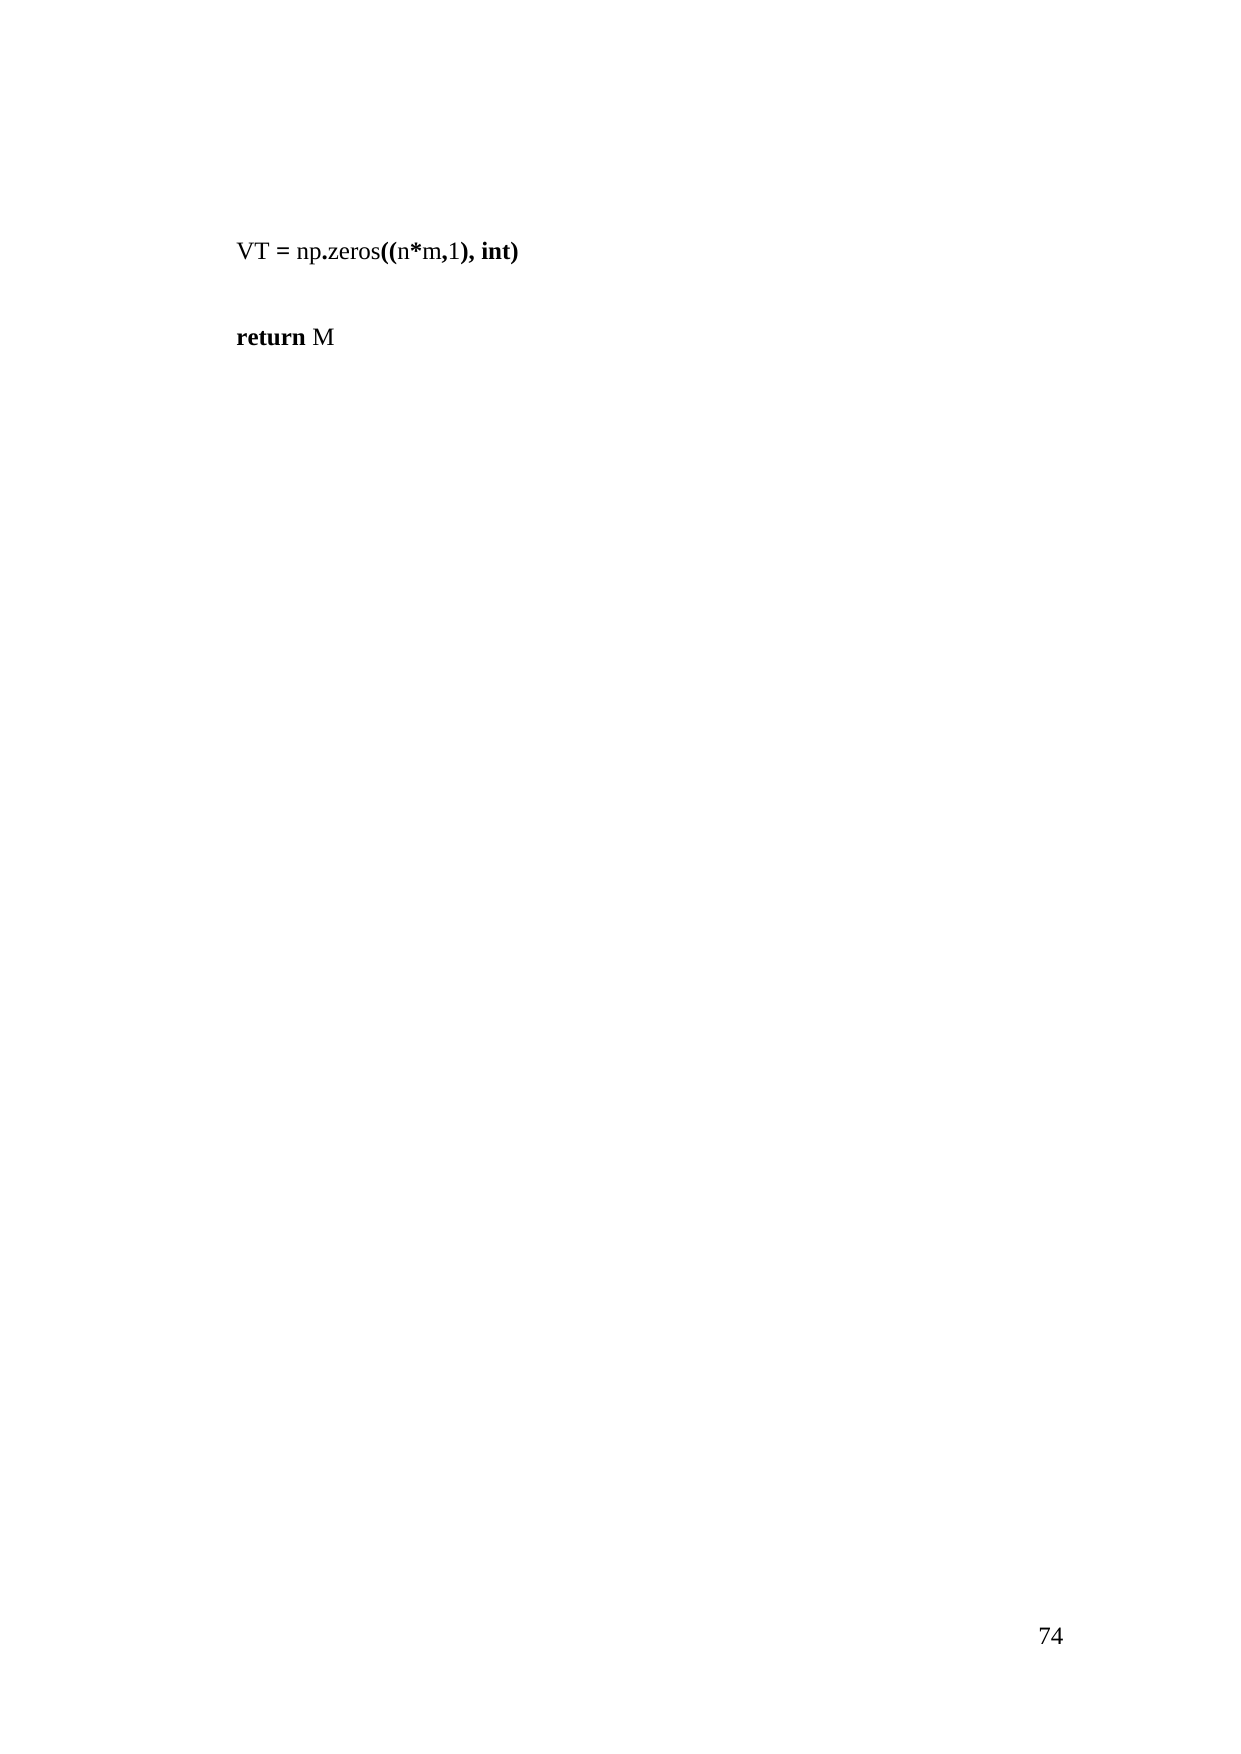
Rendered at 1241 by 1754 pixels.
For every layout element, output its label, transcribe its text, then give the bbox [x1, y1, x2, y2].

text return M [236, 322, 1063, 351]
text VT = np.zeros((n*m,1), int) [236, 236, 1063, 265]
